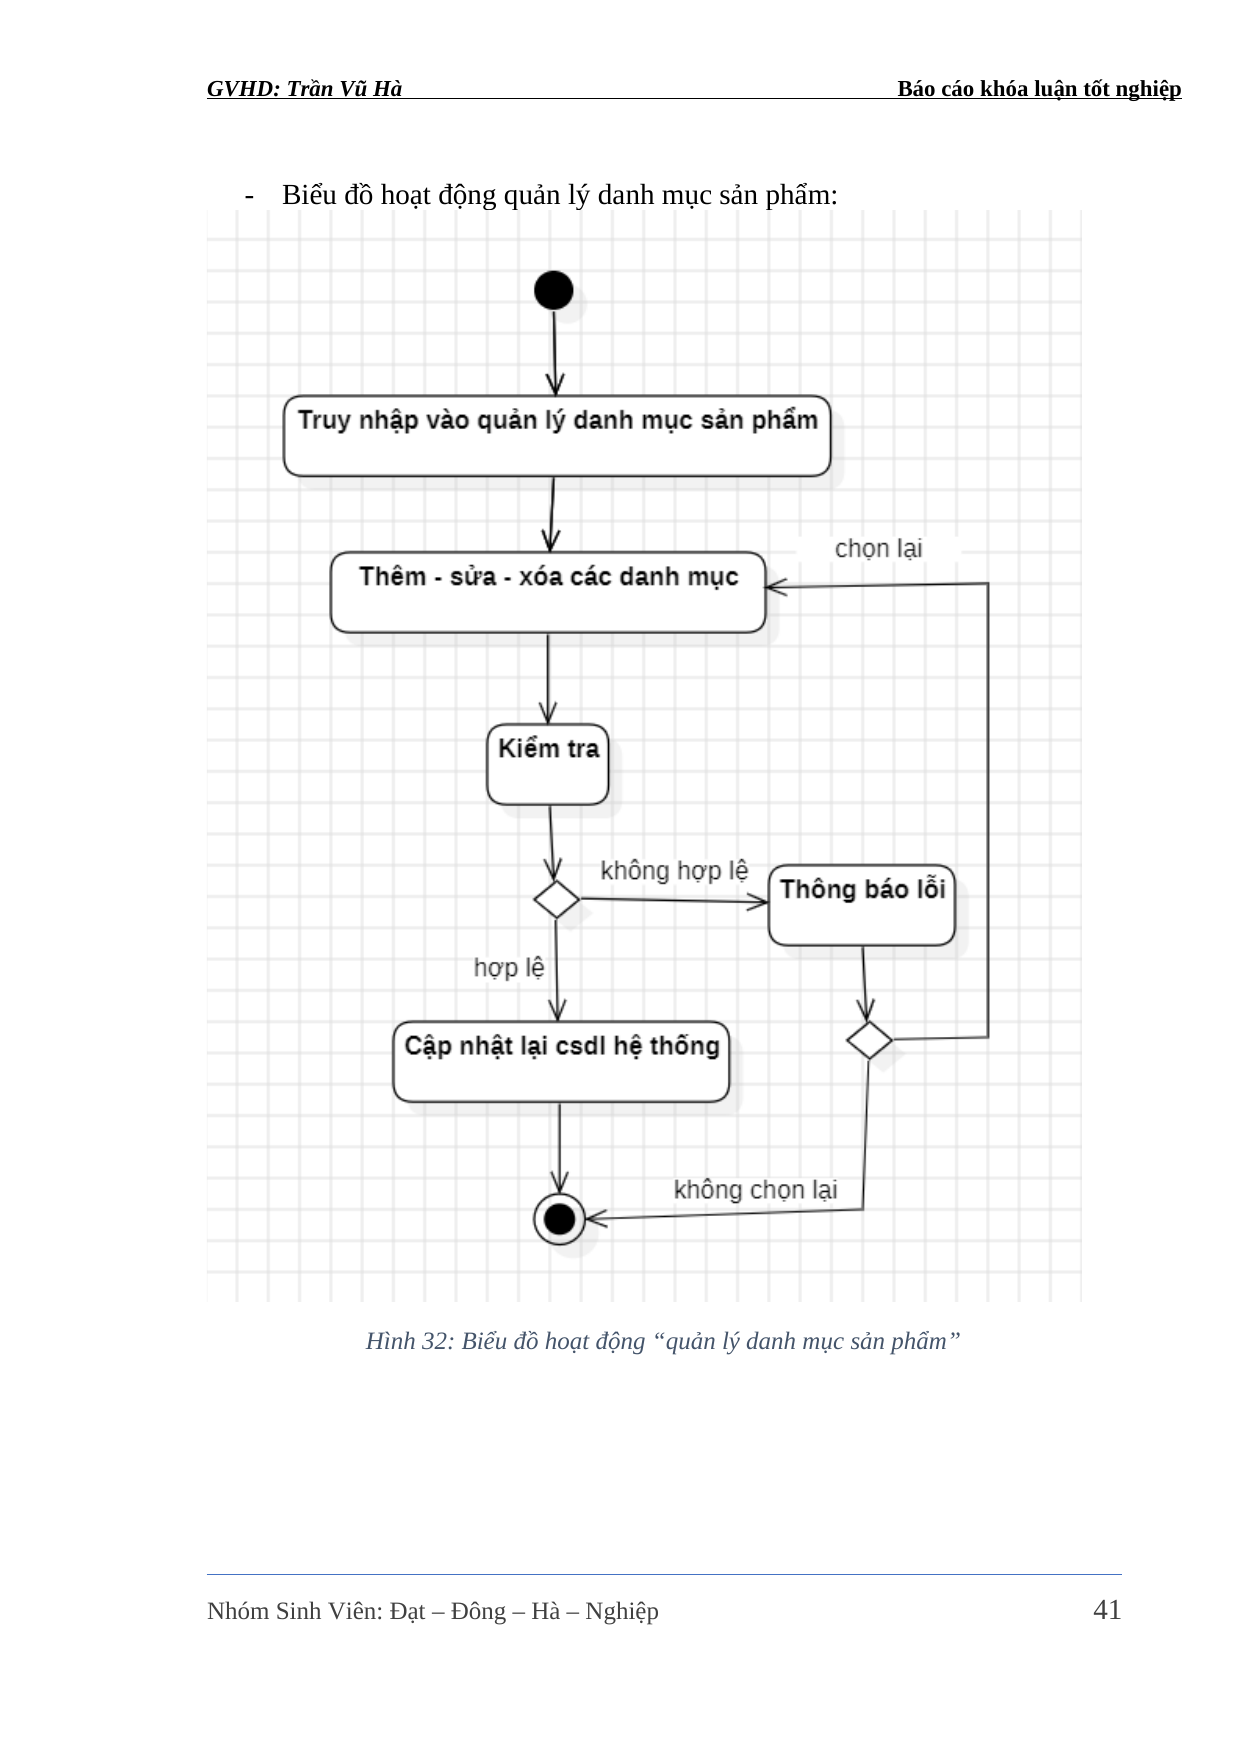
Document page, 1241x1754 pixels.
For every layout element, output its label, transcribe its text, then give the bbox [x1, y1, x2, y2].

list Biểu đồ hoạt động quản lý danh mục sản phẩm: [244, 177, 1122, 211]
text Hình 32: Biểu đồ hoạt động “quản lý danh mục sản phẩm” [207, 1326, 1122, 1355]
picture [206, 210, 1082, 1302]
